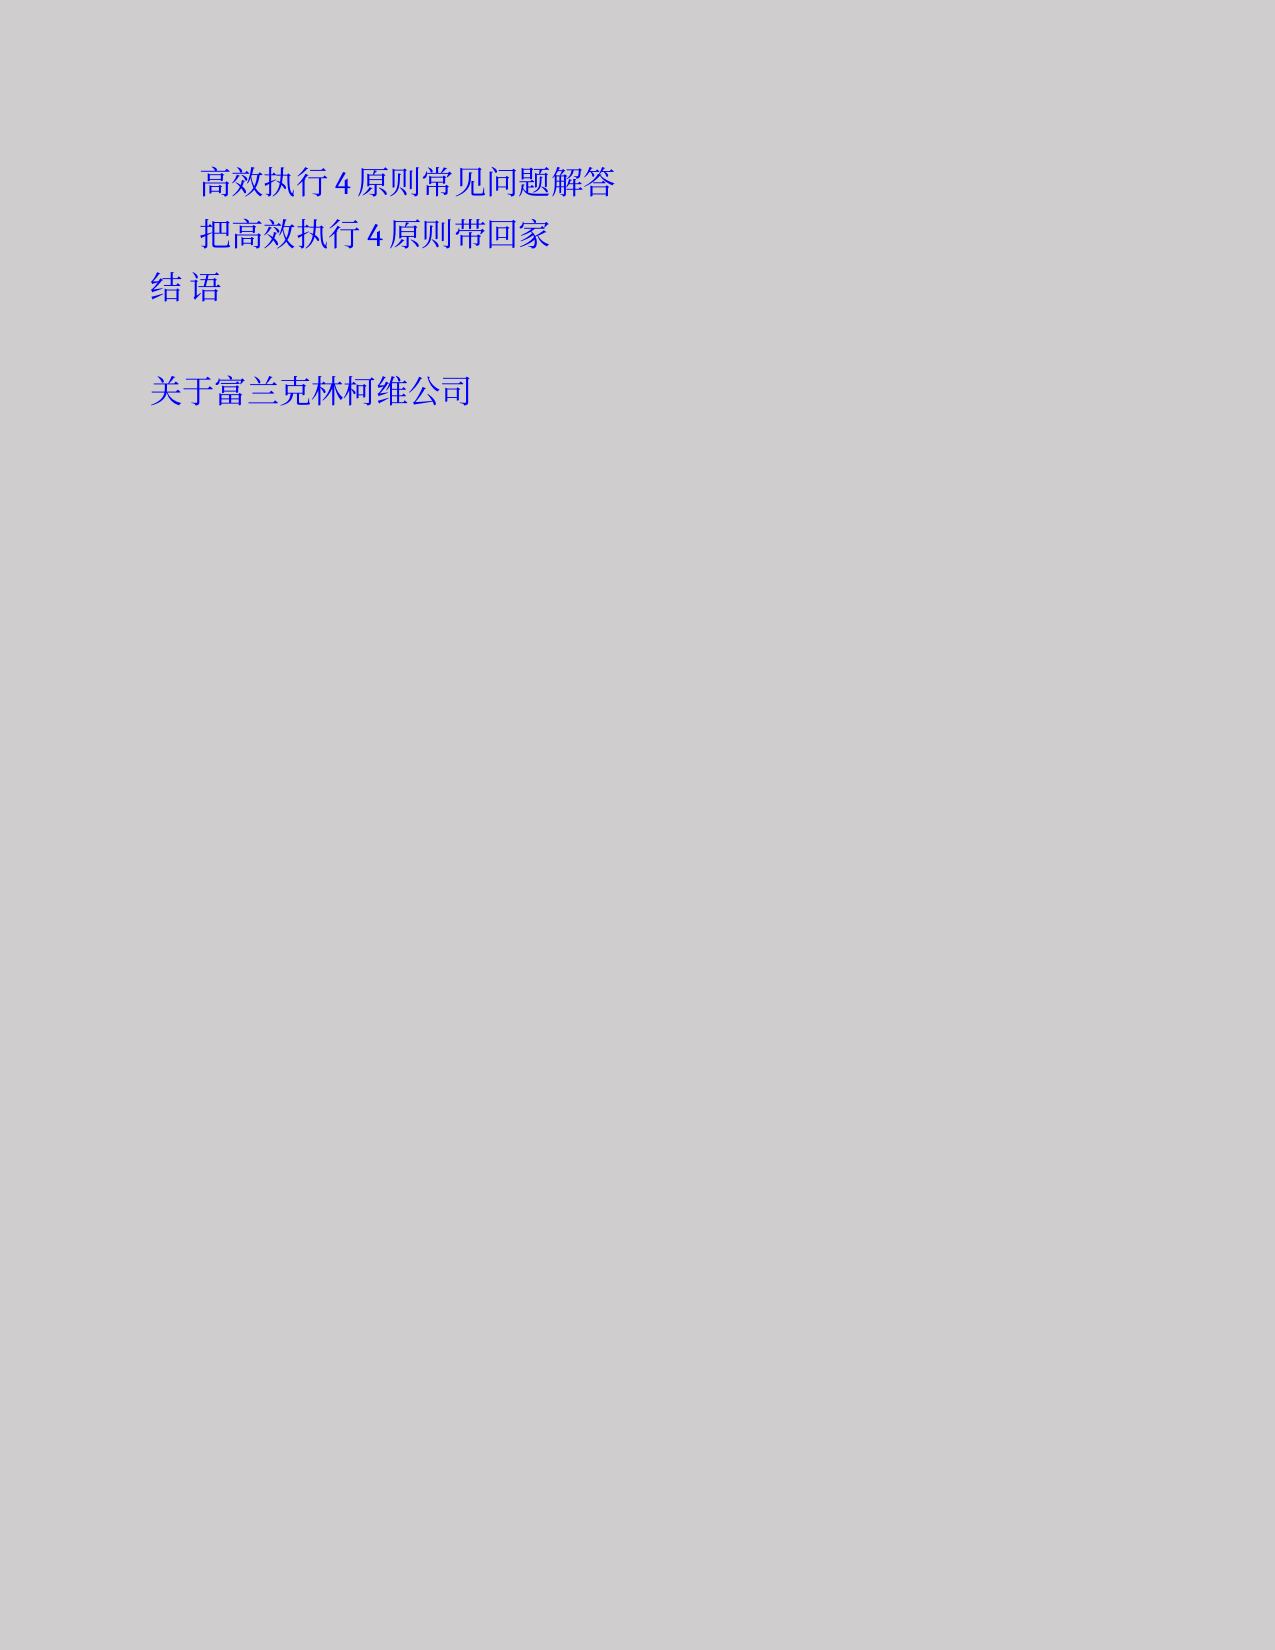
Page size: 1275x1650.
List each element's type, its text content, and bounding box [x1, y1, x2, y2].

text 结 语 [150, 255, 1125, 307]
text 把高效执行4原则带回家 [150, 202, 1125, 255]
text 高效执行4原则常见问题解答 [150, 150, 1125, 202]
text 关于富兰克林柯维公司 [150, 359, 1125, 412]
